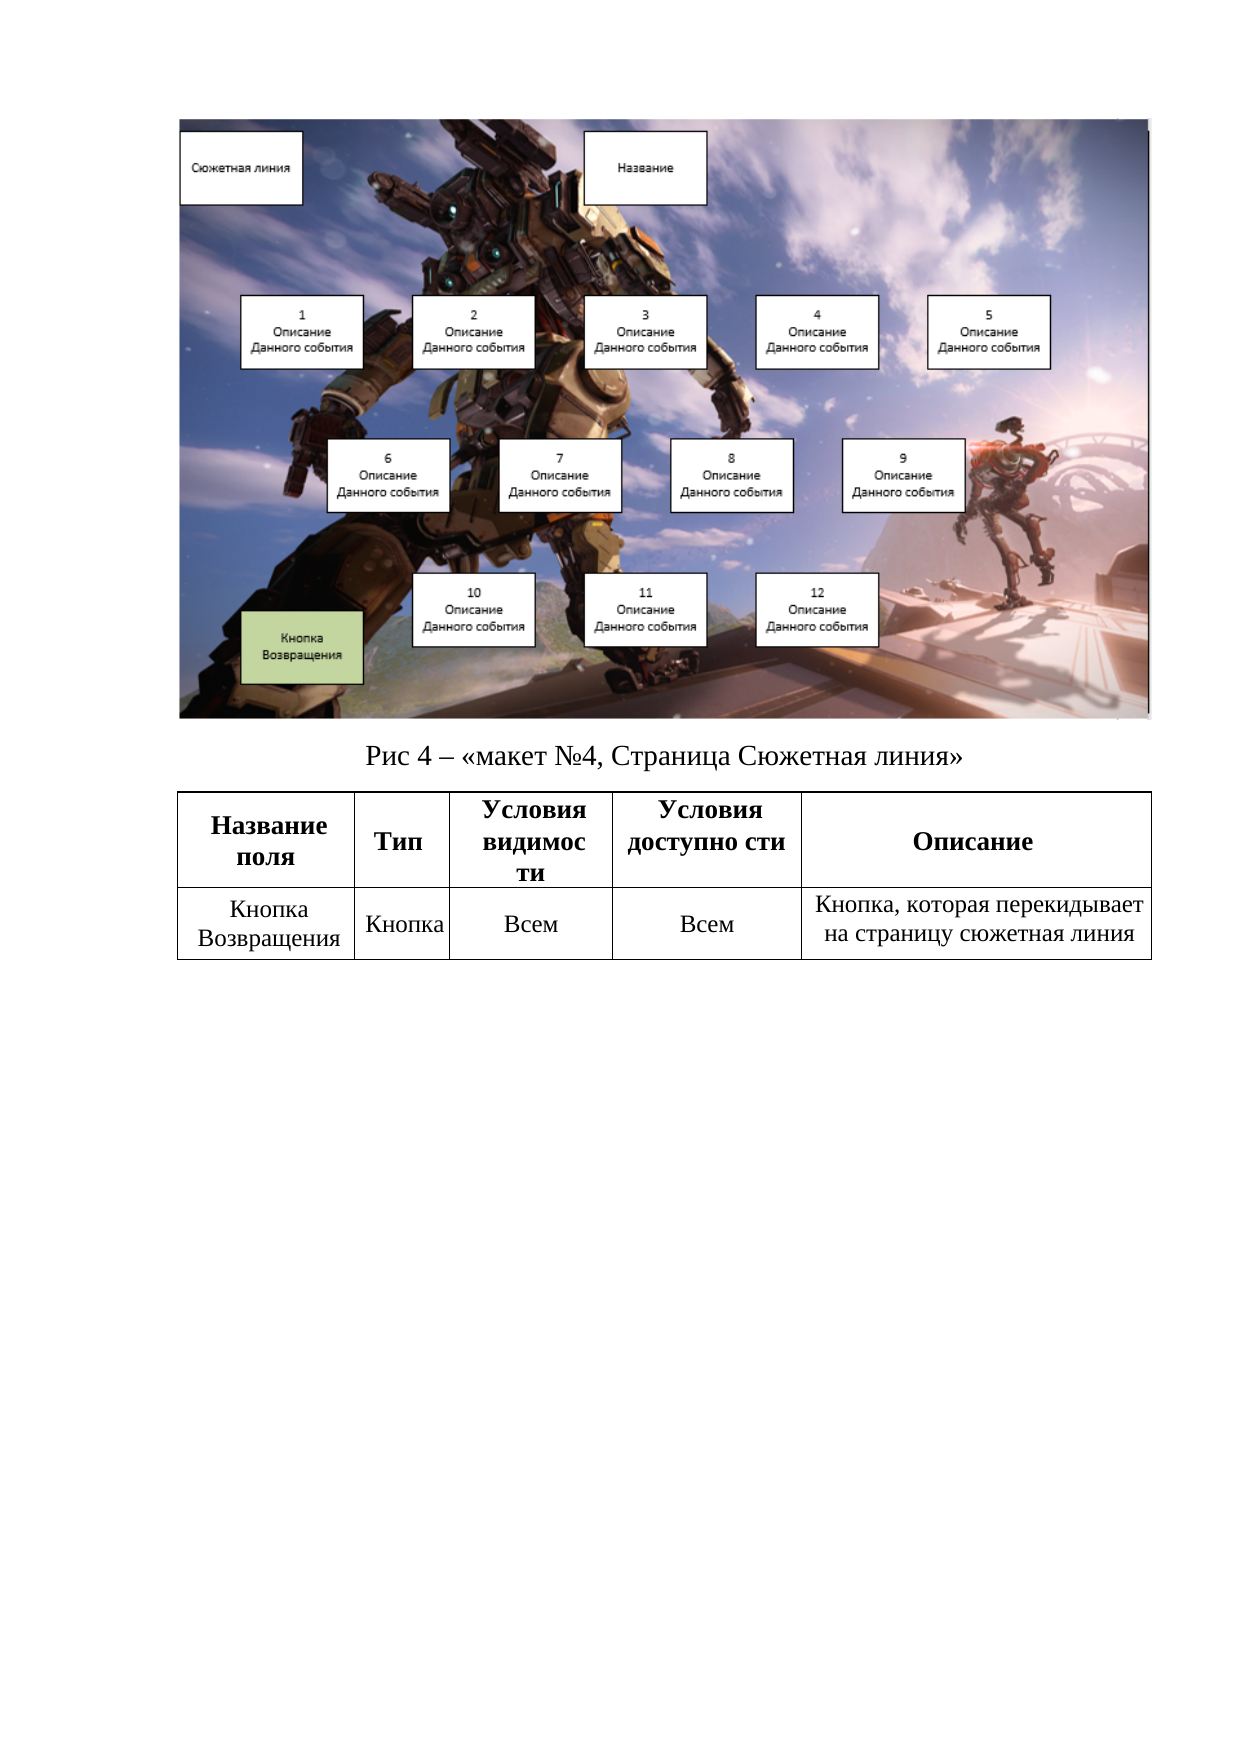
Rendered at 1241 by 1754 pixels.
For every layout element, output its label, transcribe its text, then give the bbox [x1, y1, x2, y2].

table_header Тип [355, 793, 449, 887]
table_cell Всем [450, 888, 612, 959]
table_header Название поля [178, 793, 354, 887]
table_header Условия видимос ти [450, 793, 612, 887]
picture [177, 118, 1152, 720]
table_cell Всем [613, 888, 801, 959]
table_header Условия доступно сти [613, 793, 801, 887]
table_cell Кнопка, которая перекидывает на страницу сюжетная линия [802, 888, 1151, 959]
text Рис 4 – «макет №4, Страница Сюжетная линия» [177, 738, 1152, 772]
table_cell Кнопка [355, 888, 449, 959]
table_header Описание [802, 793, 1151, 887]
table_cell Кнопка Возвращения [178, 888, 354, 959]
